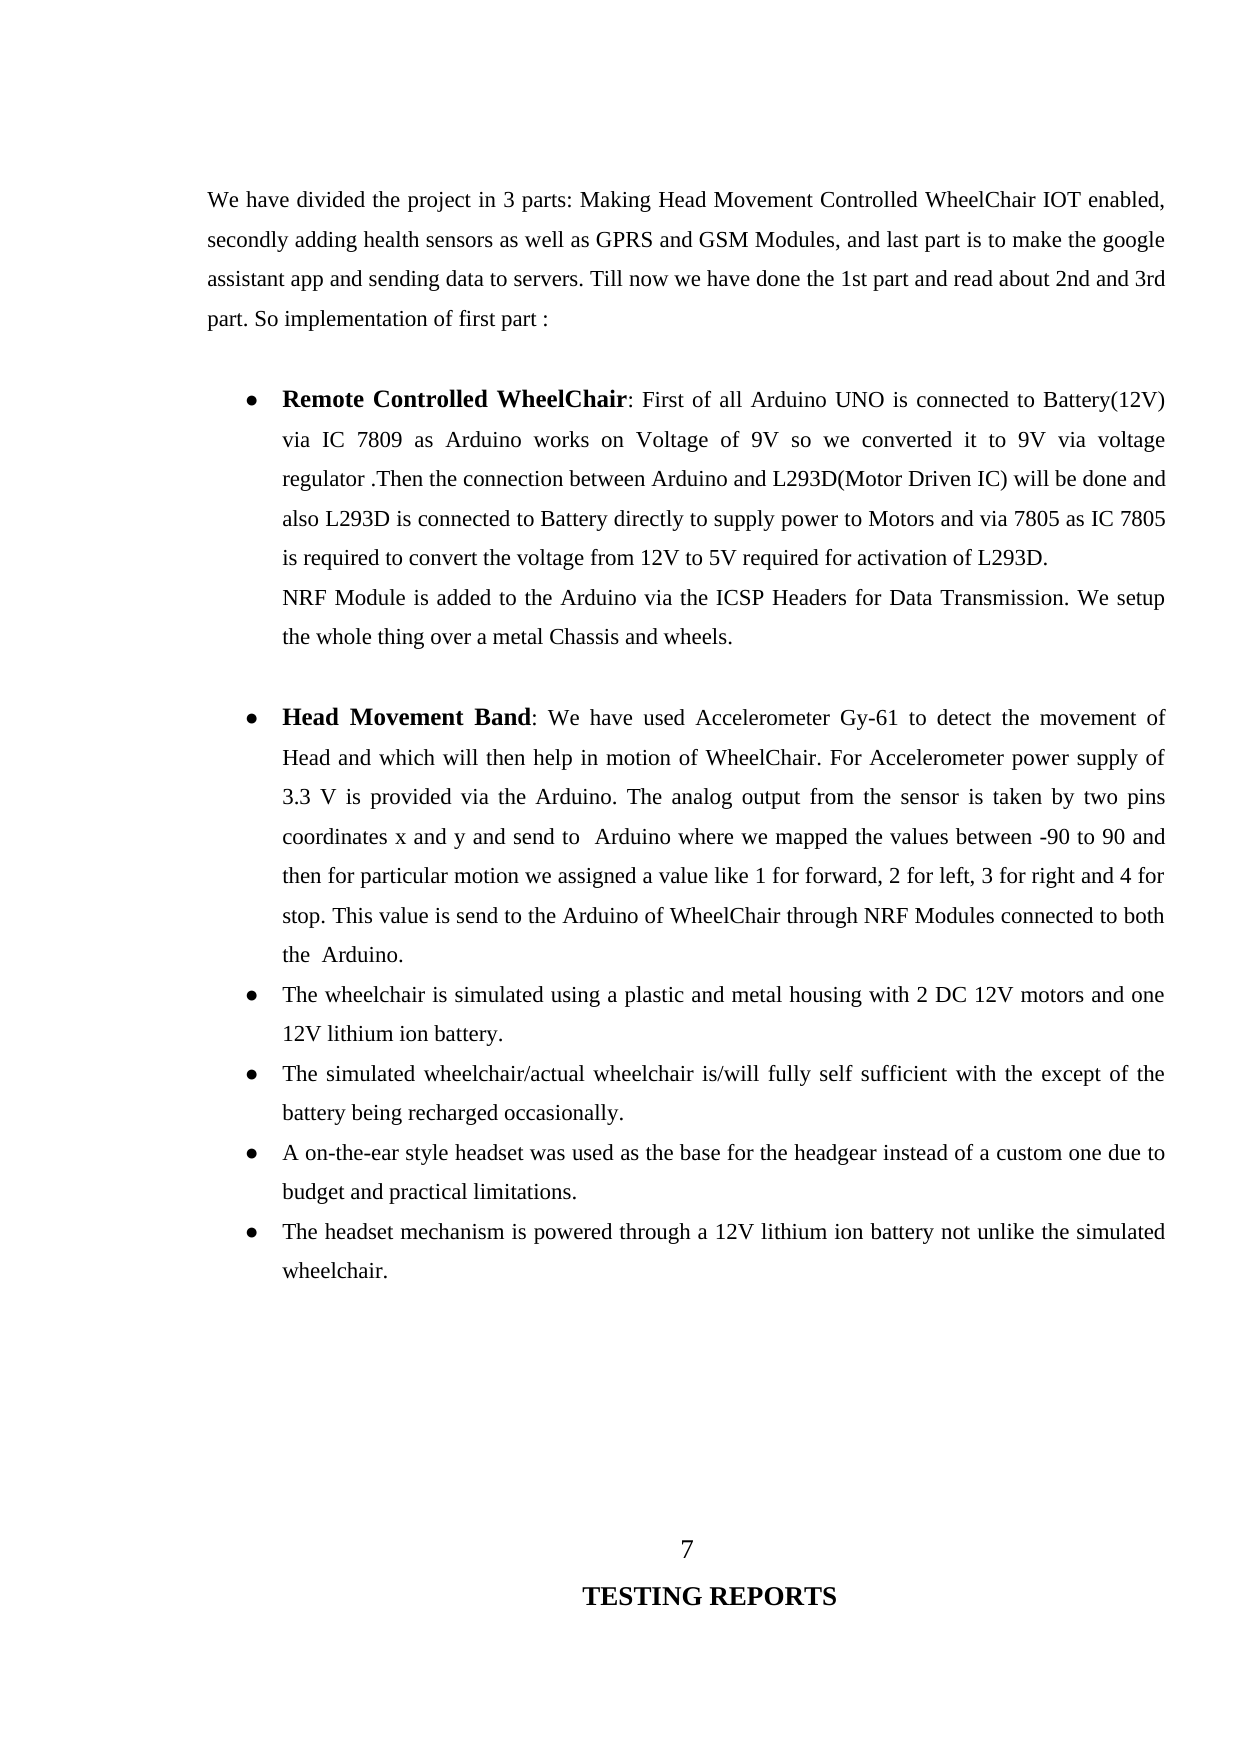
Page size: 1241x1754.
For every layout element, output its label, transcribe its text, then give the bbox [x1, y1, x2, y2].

list The wheelchair is simulated using a plastic and metal housing with 2 DC 12V motors and one 12V lithium ion battery. [244, 981, 1167, 1047]
list A on-the-ear style headset was used as the base for the headgear instead of a custom one due to budget and practical limitations. [244, 1139, 1167, 1204]
text We have divided the project in 3 parts: Making Head Movement Controlled WheelChair IOT enabled, secondly adding health sensors as well as GPRS and GSM Modules, and last part is to make the google assistant app and sending data to servers. Till now we have done the 1st part and read about 2nd and 3rd part. So implementation of first part : [207, 186, 1167, 331]
text NRF Module is added to the Arduino via the ICSP Headers for Data Transmission. We setup the whole thing over a metal Chassis and wheels. [282, 584, 1167, 649]
text 7 [207, 1533, 1167, 1565]
list The simulated wheelchair/actual wheelchair is/will fully self sufficient with the except of the battery being recharged occasionally. [244, 1060, 1167, 1126]
list The headset mechanism is powered through a 12V lithium ion battery not unlike the simulated wheelchair. [244, 1218, 1167, 1283]
list Remote Controlled WheelChair: First of all Arduino UNO is connected to Battery(12V) via IC 7809 as Arduino works on Voltage of 9V so we converted it to 9V via voltage regulator .Then the connection between Arduino and L293D(Motor Driven IC) will be done and also L293D is connected to Battery directly to supply power to Motors and via 7805 as IC 7805 is required to convert the voltage from 12V to 5V required for activation of L293D. [244, 384, 1167, 571]
list Head Movement Band: We have used Accelerometer Gy-61 to detect the movement of Head and which will then help in motion of WheelChair. For Accelerometer power supply of 3.3 V is provided via the Arduino. The analog output from the sensor is taken by two pins coordinates x and y and send to Arduino where we mapped the values between -90 to 90 and then for particular motion we assigned a value like 1 for forward, 2 for left, 3 for right and 4 for stop. This value is send to the Arduino of WheelChair through NRF Modules connected to both the Arduino. [244, 702, 1167, 968]
text TESTING REPORTS [507, 1580, 1167, 1611]
